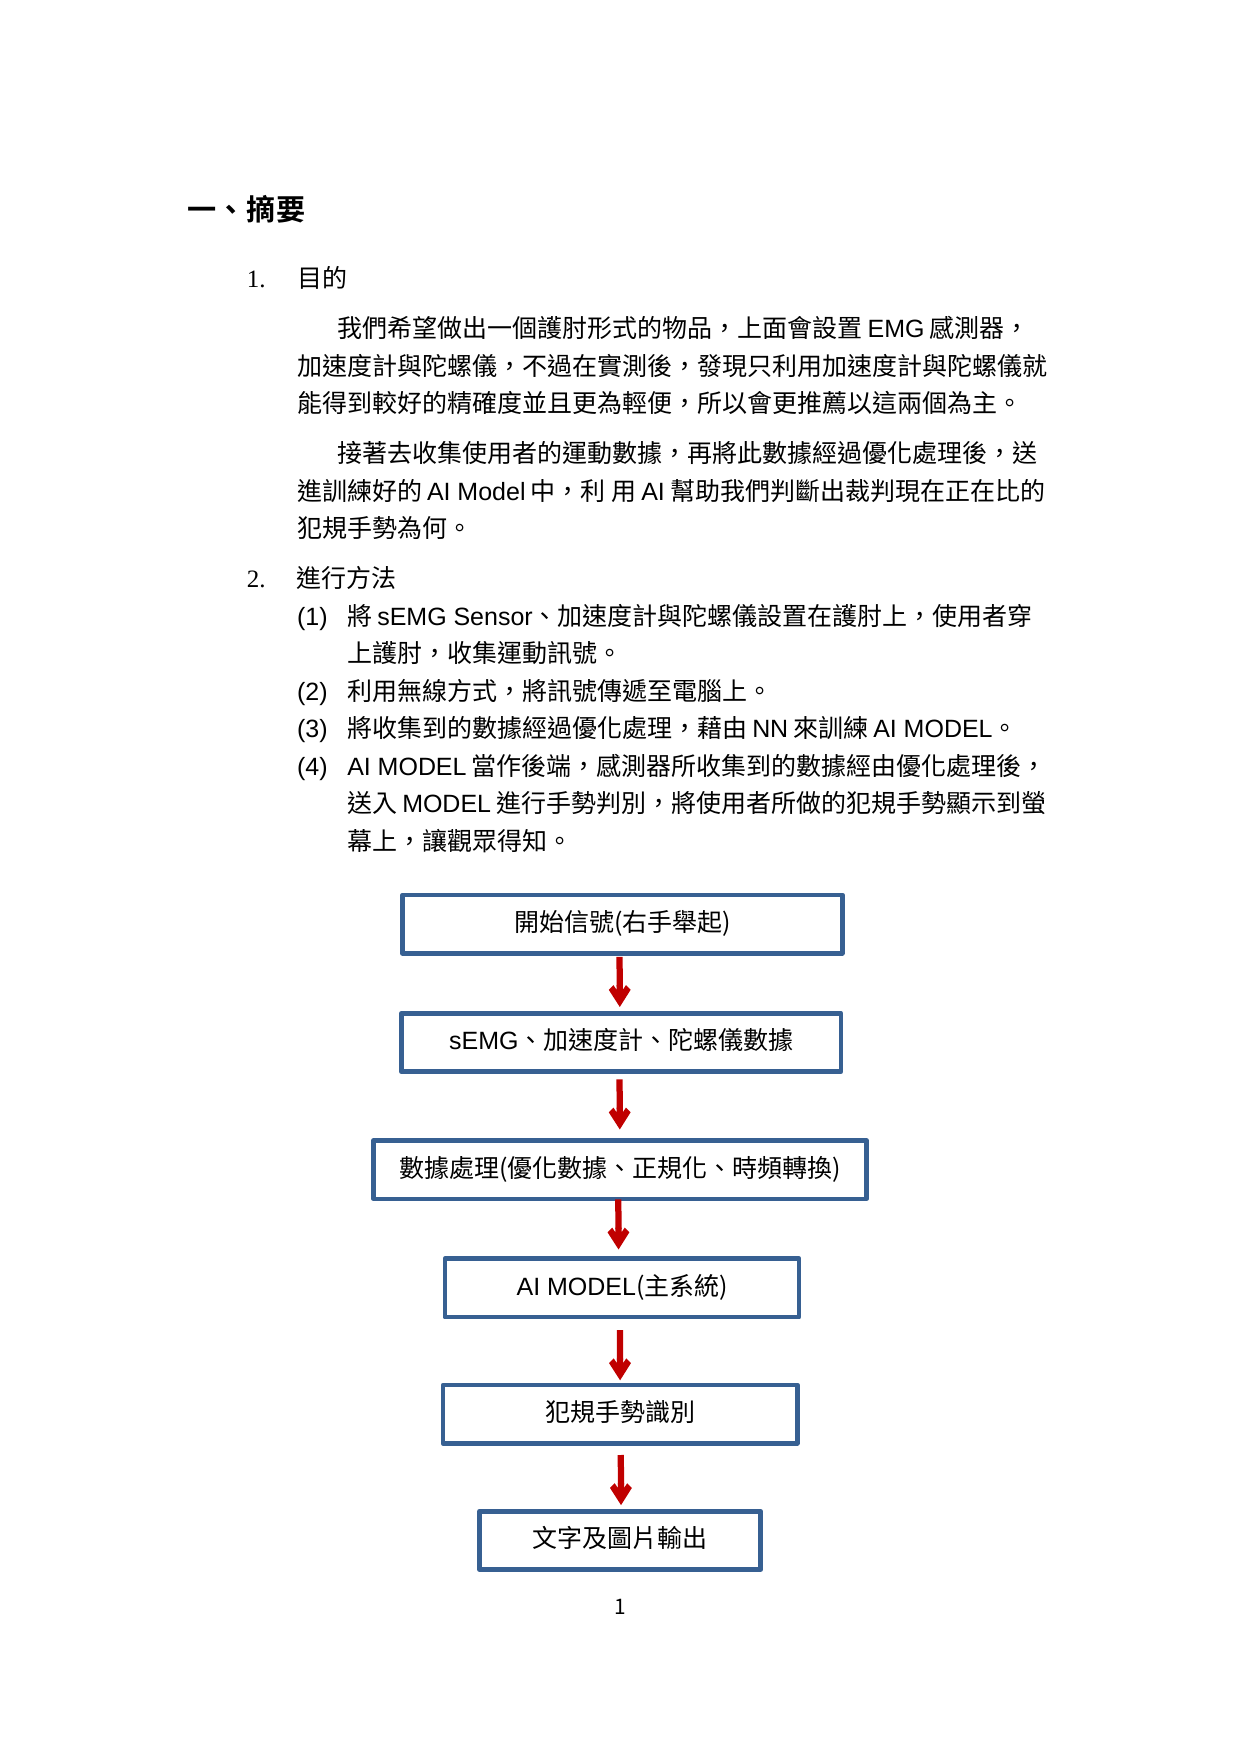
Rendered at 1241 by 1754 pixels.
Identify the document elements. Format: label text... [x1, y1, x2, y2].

list 利用無線方式，將訊號傳遞至電腦上。 [297, 671, 1053, 708]
list AI MODEL當作後端，感測器所收集到的數據經由優化處理後，送入MODEL進行手勢判別，將使用者所做的犯規手勢顯示到螢幕上，讓觀眾得知。 [297, 746, 1053, 858]
list 目的 [247, 258, 1053, 295]
list 摘要 [187, 170, 1053, 245]
list 將sEMG Sensor、加速度計與陀螺儀設置在護肘上，使用者穿上護肘，收集運動訊號。 [297, 596, 1053, 671]
text 接著去收集使用者的運動數據，再將此數據經過優化處理後，送進訓練好的AI Model中，利 用AI幫助我們判斷出裁判現在正在比的犯規手勢為何。 [297, 433, 1053, 546]
text 我們希望做出一個護肘形式的物品，上面會設置EMG感測器，加速度計與陀螺儀，不過在實測後，發現只利用加速度計與陀螺儀就能得到較好的精確度並且更為輕便，所以會更推薦以這兩個為主。 [297, 308, 1053, 420]
list 將收集到的數據經過優化處理，藉由NN來訓練AI MODEL。 [297, 708, 1053, 746]
list 進行方法 [247, 558, 1053, 596]
